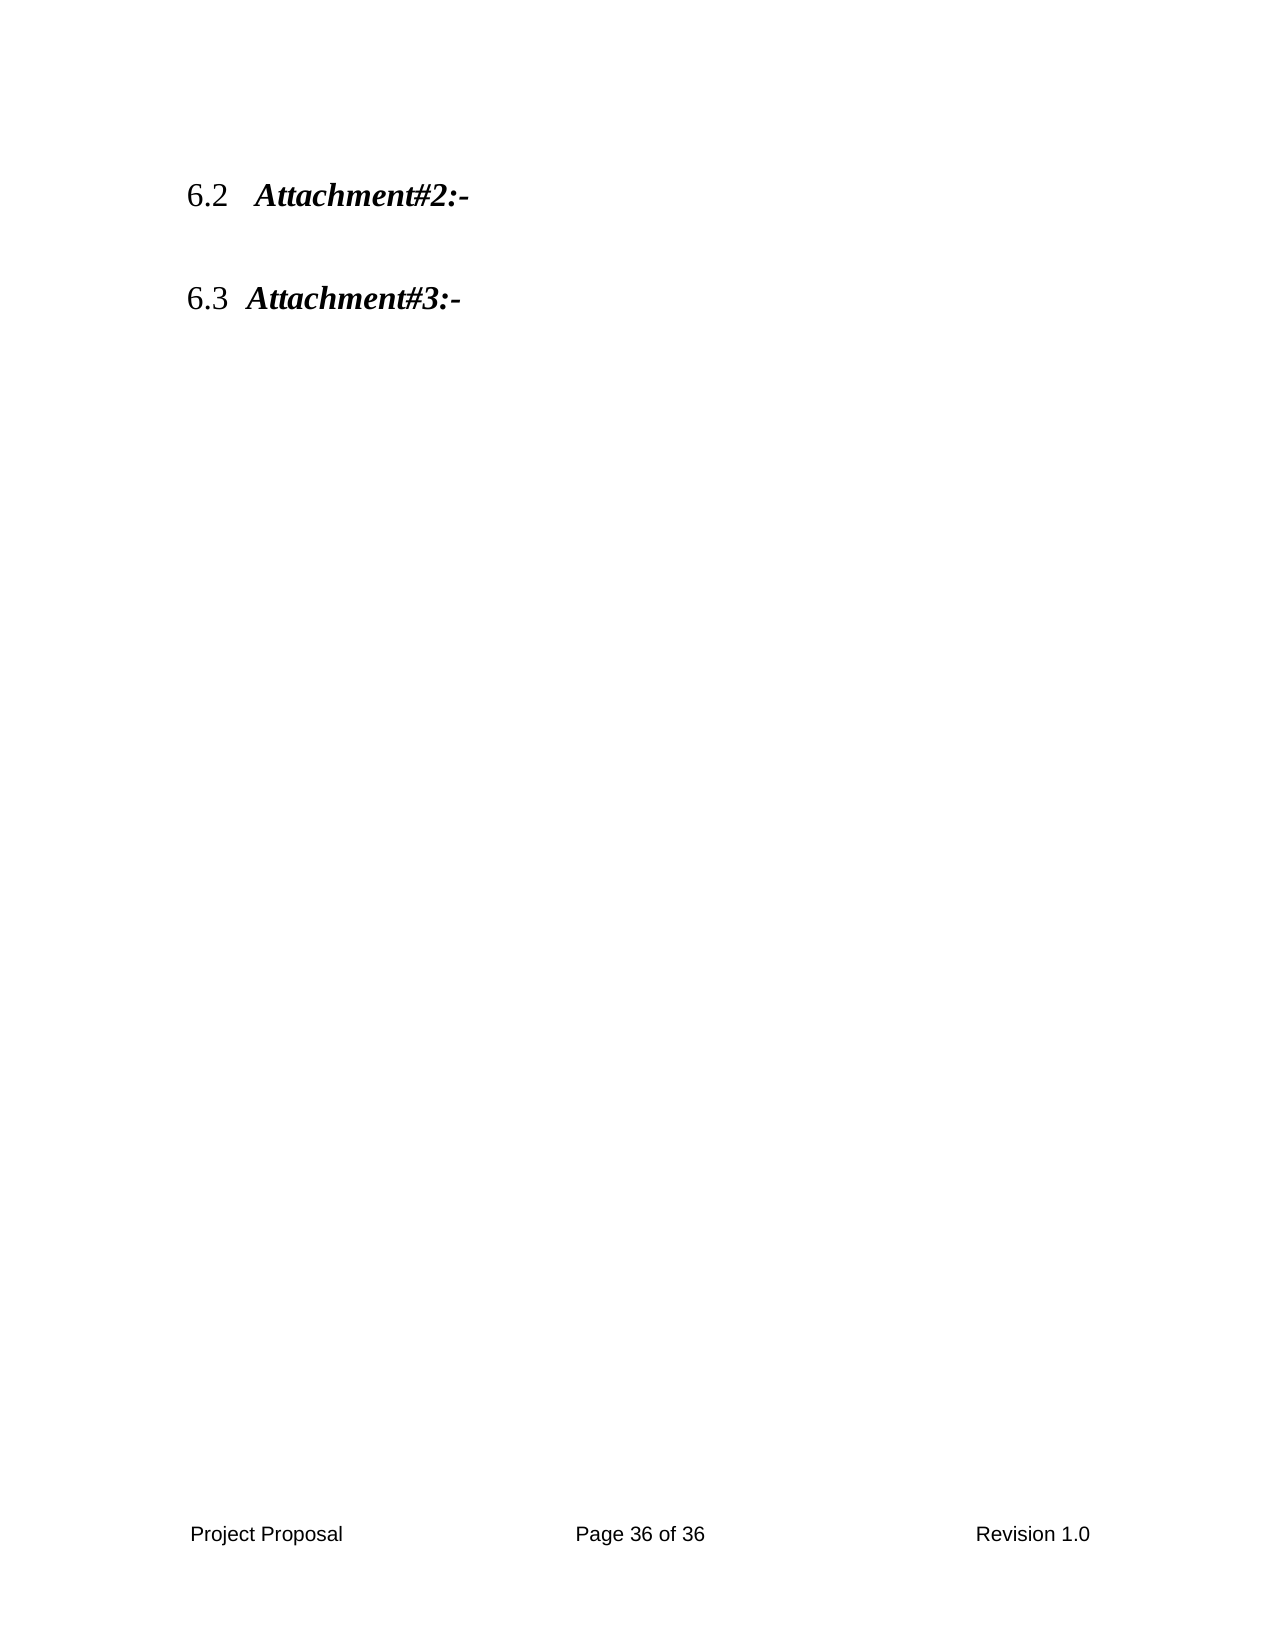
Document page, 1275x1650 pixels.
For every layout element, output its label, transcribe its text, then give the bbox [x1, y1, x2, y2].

subtitle Attachment#3:- [187, 278, 1093, 316]
subtitle Attachment#2:- [187, 175, 1093, 213]
